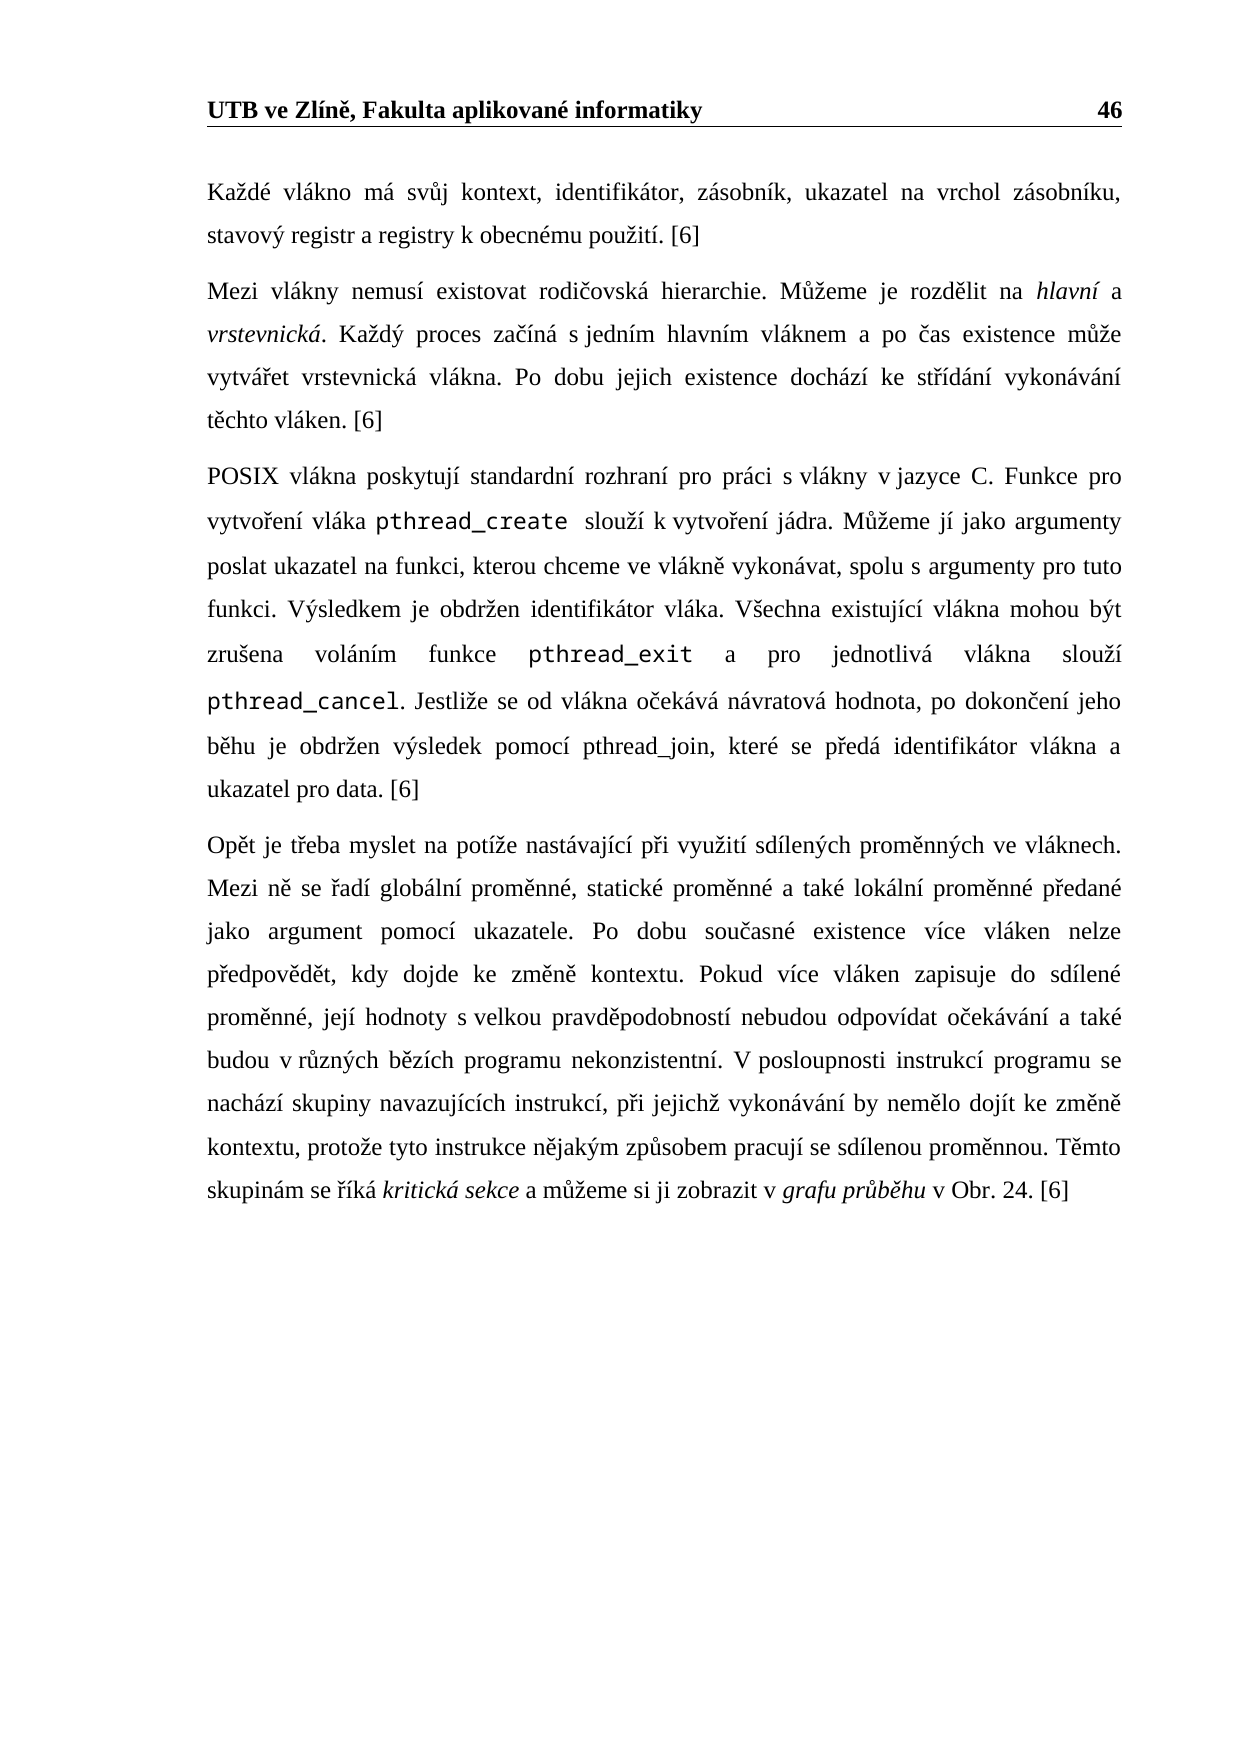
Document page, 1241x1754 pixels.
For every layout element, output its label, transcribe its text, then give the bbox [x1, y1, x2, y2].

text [207, 177, 1122, 249]
text Opět je třeba myslet na potíže nastávající při využití sdílených proměnných ve vláknech. Mezi ně se řadí globální proměnné, statické proměnné a také lokální proměnné předané jako argument pomocí ukazatele. Po dobu současné existence více vláken nelze předpovědět, kdy dojde ke změně kontextu. Pokud více vláken zapisuje do sdílené proměnné, její hodnoty s velkou pravděpodobností nebudou odpovídat očekávání a také budou v různých bězích programu nekonzistentní. V posloupnosti instrukcí programu se nachází skupiny navazujících instrukcí, při jejichž vykonávání by nemělo dojít ke změně kontextu, protože tyto instrukce nějakým způsobem pracují se sdílenou proměnnou. Těmto skupinám se říká kritická sekce a můžeme si ji zobrazit v grafu průběhu v Obr. 24. [6] [207, 830, 1122, 1203]
text POSIX vlákna poskytují standardní rozhraní pro práci s vlákny v jazyce C. Funkce pro vytvoření vláka pthread_create slouží k vytvoření jádra. Můžeme jí jako argumenty poslat ukazatel na funkci, kterou chceme ve vlákně vykonávat, spolu s argumenty pro tuto funkci. Výsledkem je obdržen identifikátor vláka. Všechna existující vlákna mohou být zrušena voláním funkce pthread_exit a pro jednotlivá vlákna slouží pthread_cancel. Jestliže se od vlákna očekává návratová hodnota, po dokončení jeho běhu je obdržen výsledek pomocí pthread_join, které se předá identifikátor vlákna a ukazatel pro data. [6] [207, 461, 1122, 803]
text Mezi vlákny nemusí existovat rodičovská hierarchie. Můžeme je rozdělit na hlavní a vrstevnická. Každý proces začíná s jedním hlavním vláknem a po čas existence může vytvářet vrstevnická vlákna. Po dobu jejich existence dochází ke střídání vykonávání těchto vláken. [6] [207, 276, 1122, 434]
